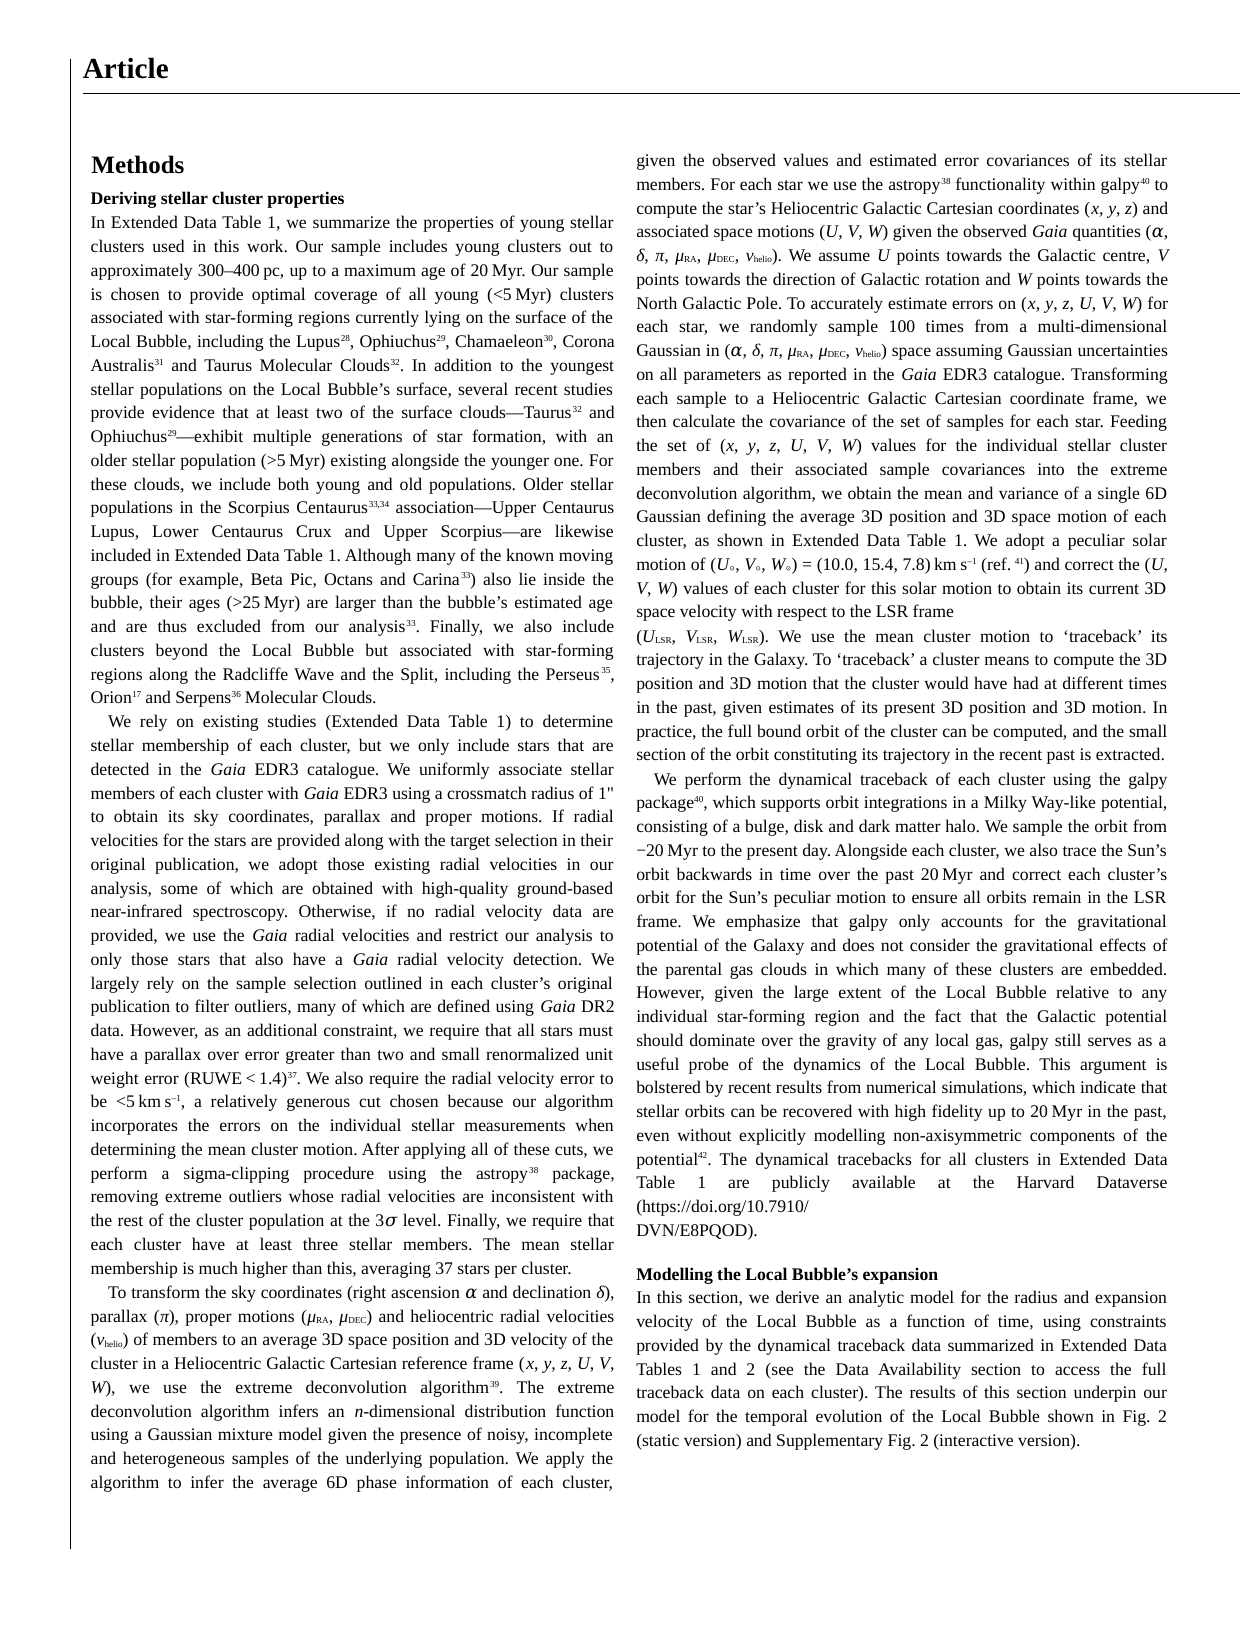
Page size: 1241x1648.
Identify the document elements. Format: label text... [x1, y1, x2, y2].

text DVN/E8PQOD). [636, 1220, 1168, 1240]
text We rely on existing studies (Extended Data Table 1) to determine stellar membership of each cluster, but we only include stars that are detected in the Gaia EDR3 catalogue. We uniformly associate stellar members of each cluster with Gaia EDR3 using a crossmatch radius of 1" to obtain its sky coordinates, parallax and proper motions. If radial velocities for the stars are provided along with the target selection in their original publication, we adopt those existing radial velocities in our analysis, some of which are obtained with high-quality ground-based near-infrared spectroscopy. Otherwise, if no radial velocity data are provided, we use the Gaia radial velocities and restrict our analysis to only those stars that also have a Gaia radial velocity detection. We largely rely on the sample selection outlined in each cluster’s original publication to filter outliers, many of which are defined using Gaia DR2 data. However, as an additional constraint, we require that all stars must have a parallax over error greater than two and small renormalized unit weight error (RUWE < 1.4)37. We also require the radial velocity error to be <5 km s–1, a relatively generous cut chosen because our algorithm incorporates the errors on the individual stellar measurements when determining the mean cluster motion. After applying all of these cuts, we perform a sigma-clipping procedure using the astropy38 package, removing extreme outliers whose radial velocities are inconsistent with the rest of the cluster population at the 3𝜎 level. Finally, we require that each cluster have at least three stellar members. The mean stellar membership is much higher than this, averaging 37 stars per cluster. [82, 711, 614, 1278]
subtitle Methods [83, 150, 616, 179]
text To transform the sky coordinates (right ascension 𝛼 and declination δ), parallax (π), proper motions (μRA, μDEC) and heliocentric radial velocities (vhelio) of members to an average 3D space position and 3D velocity of the cluster in a Heliocentric Galactic Cartesian reference frame (x, y, z, U, V, W), we use the extreme deconvolution algorithm39. The extreme deconvolution algorithm infers an n-dimensional distribution function using a Gaussian mixture model given the presence of noisy, incomplete and heterogeneous samples of the underlying population. We apply the algorithm to infer the average 6D phase information of each cluster, given the observed values and estimated error covariances of its stellar members. For each star we use the astropy38 functionality within galpy40 to compute the star’s Heliocentric Galactic Cartesian coordinates (x, y, z) and associated space motions (U, V, W) given the observed Gaia quantities (𝛼, δ, π, μRA, μDEC, vhelio). We assume U points towards the Galactic centre, V points towards the direction of Galactic rotation and W points towards the North Galactic Pole. To accurately estimate errors on (x, y, z, U, V, W) for each star, we randomly sample 100 times from a multi-dimensional Gaussian in (𝛼, δ, π, μRA, μDEC, vhelio) space assuming Gaussian uncertainties on all parameters as reported in the Gaia EDR3 catalogue. Transforming each sample to a Heliocentric Galactic Cartesian coordinate frame, we then calculate the covariance of the set of samples for each star. Feeding the set of (x, y, z, U, V, W) values for the individual stellar cluster members and their associated sample covariances into the extreme deconvolution algorithm, we obtain the mean and variance of a single 6D Gaussian defining the average 3D position and 3D space motion of each cluster, as shown in Extended Data Table 1. We adopt a peculiar solar motion of (U☉, V☉, W☉) = (10.0, 15.4, 7.8) km s–1 (ref. 41) and correct the (U, V, W) values of each cluster for this solar motion to obtain its current 3D space velocity with respect to the LSR frame [636, 150, 1168, 622]
text In Extended Data Table 1, we summarize the properties of young stellar clusters used in this work. Our sample includes young clusters out to approximately 300–400 pc, up to a maximum age of 20 Myr. Our sample is chosen to provide optimal coverage of all young (<5 Myr) clusters associated with star-forming regions currently lying on the surface of the Local Bubble, including the Lupus28, Ophiuchus29, Chamaeleon30, Corona Australis31 and Taurus Molecular Clouds32. In addition to the youngest stellar populations on the Local Bubble’s surface, several recent studies provide evidence that at least two of the surface clouds—Taurus32 and Ophiuchus29—exhibit multiple generations of star formation, with an older stellar population (>5 Myr) existing alongside the younger one. For these clouds, we include both young and old populations. Older stellar populations in the Scorpius Centaurus33,34 association—Upper Centaurus Lupus, Lower Centaurus Crux and Upper Scorpius—are likewise included in Extended Data Table 1. Although many of the known moving groups (for example, Beta Pic, Octans and Carina33) also lie inside the bubble, their ages (>25 Myr) are larger than the bubble’s estimated age and are thus excluded from our analysis33. Finally, we also include clusters beyond the Local Bubble but associated with star-forming regions along the Radcliffe Wave and the Split, including the Perseus35, Orion17 and Serpens36 Molecular Clouds. [82, 212, 614, 707]
subtitle Deriving stellar cluster properties [82, 188, 616, 208]
text (ULSR, VLSR, WLSR). We use the mean cluster motion to ‘traceback’ its trajectory in the Galaxy. To ‘traceback’ a cluster means to compute the 3D position and 3D motion that the cluster would have had at different times in the past, given estimates of its present 3D position and 3D motion. In practice, the full bound orbit of the cluster can be computed, and the small section of the orbit constituting its trajectory in the recent past is extracted. [636, 625, 1168, 764]
text In this section, we derive an analytic model for the radius and expansion velocity of the Local Bubble as a function of time, using constraints provided by the dynamical traceback data summarized in Extended Data Tables 1 and 2 (see the Data Availability section to access the full traceback data on each cluster). The results of this section underpin our model for the temporal evolution of the Local Bubble shown in Fig. 2 (static version) and Supplementary Fig. 2 (interactive version). [636, 1287, 1168, 1450]
text We perform the dynamical traceback of each cluster using the galpy package40, which supports orbit integrations in a Milky Way-like potential, consisting of a bulge, disk and dark matter halo. We sample the orbit from −20 Myr to the present day. Alongside each cluster, we also trace the Sun’s orbit backwards in time over the past 20 Myr and correct each cluster’s orbit for the Sun’s peculiar motion to ensure all orbits remain in the LSR frame. We emphasize that galpy only accounts for the gravitational potential of the Galaxy and does not consider the gravitational effects of the parental gas clouds in which many of these clusters are embedded. However, given the large extent of the Local Bubble relative to any individual star-forming region and the fact that the Galactic potential should dominate over the gravity of any local gas, galpy still serves as a useful probe of the dynamics of the Local Bubble. This argument is bolstered by recent results from numerical simulations, which indicate that stellar orbits can be recovered with high fidelity up to 20 Myr in the past, even without explicitly modelling non-axisymmetric components of the potential42. The dynamical tracebacks for all clusters in Extended Data Table 1 are publicly available at the Harvard Dataverse (https://doi.org/10.7910/ [636, 768, 1168, 1216]
subtitle Modelling the Local Bubble’s expansion [636, 1263, 1169, 1284]
